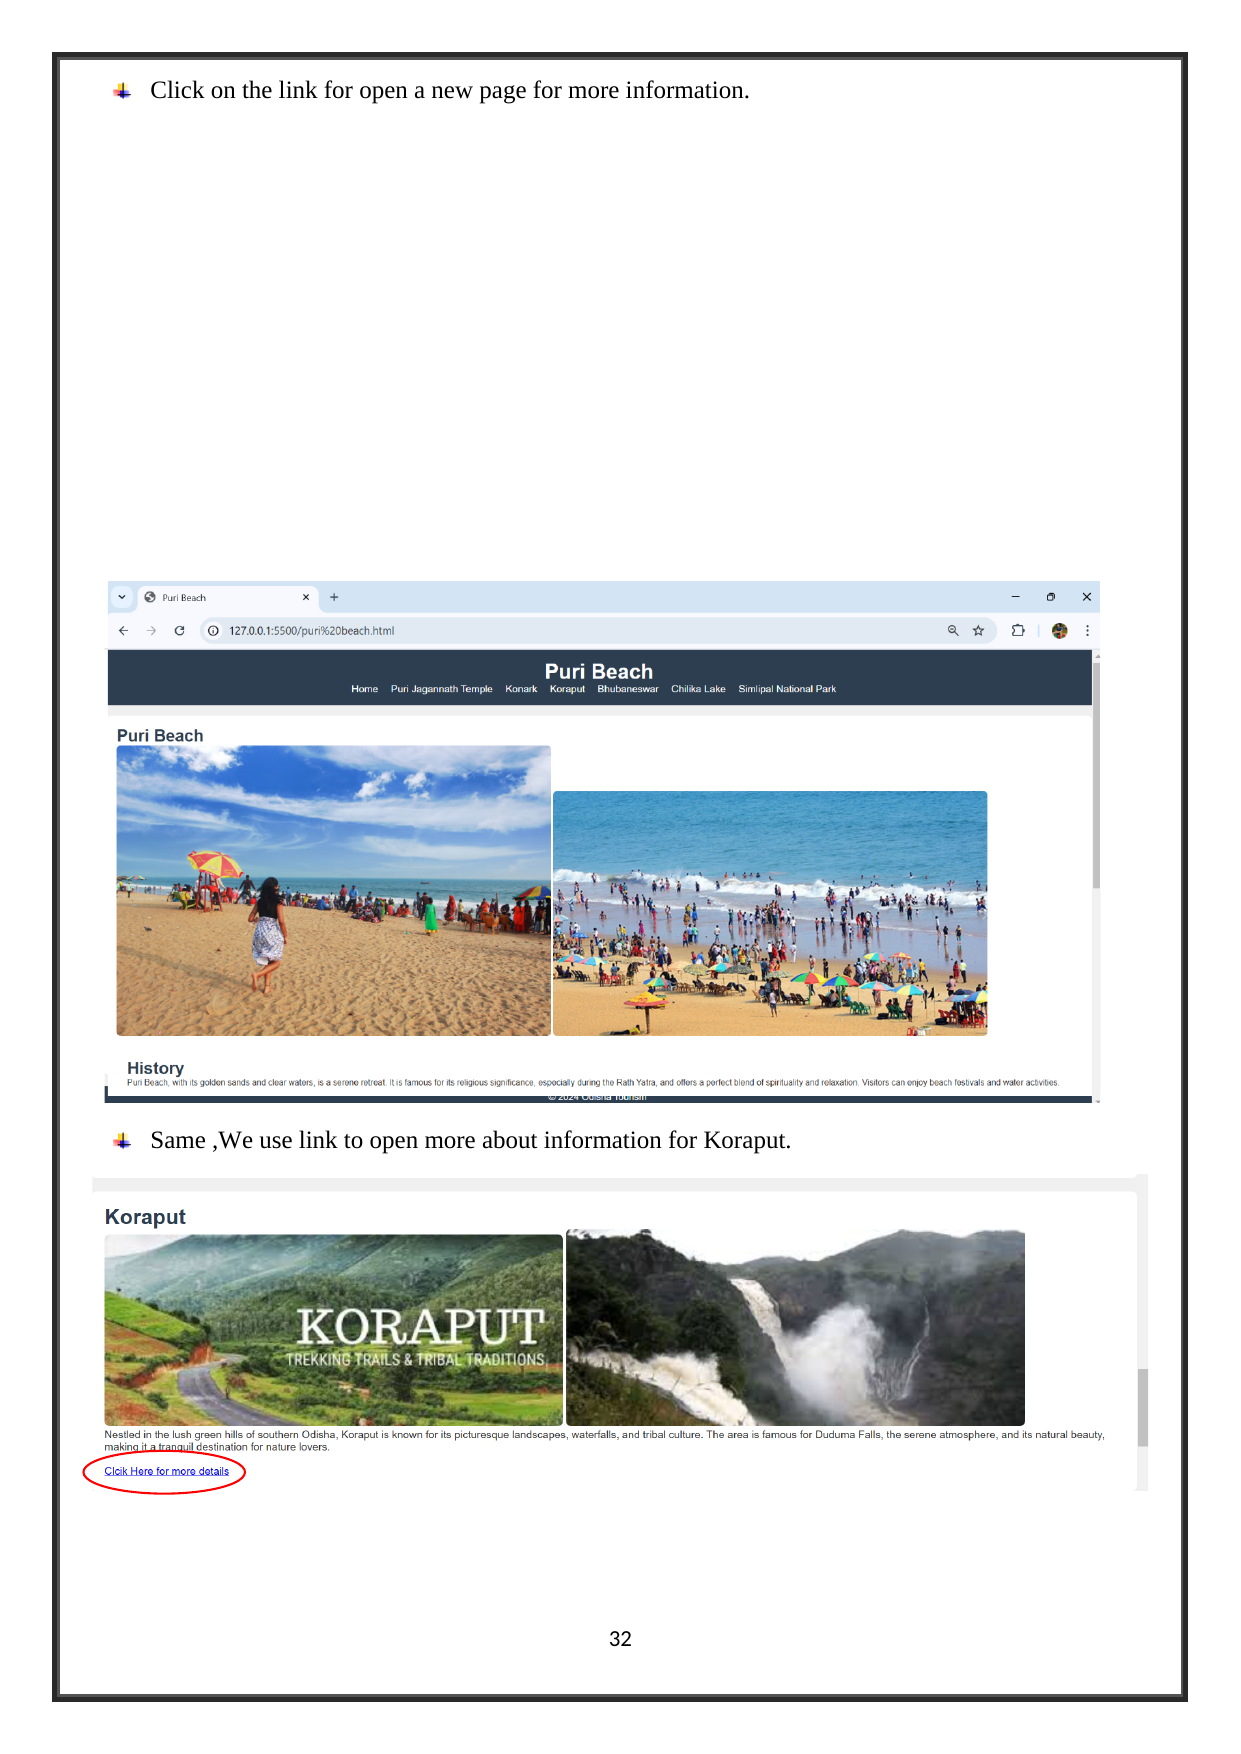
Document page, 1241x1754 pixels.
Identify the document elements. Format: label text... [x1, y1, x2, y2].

picture [91, 1174, 1148, 1491]
list Same ,We use link to open more about information for Koraput. [113, 1125, 1165, 1153]
list Click on the link for open a new page for more information. [113, 75, 1165, 104]
picture [103, 581, 1100, 1102]
picture [113, 81, 131, 99]
picture [91, 1483, 113, 1491]
picture [113, 1131, 131, 1149]
picture [91, 1452, 243, 1491]
